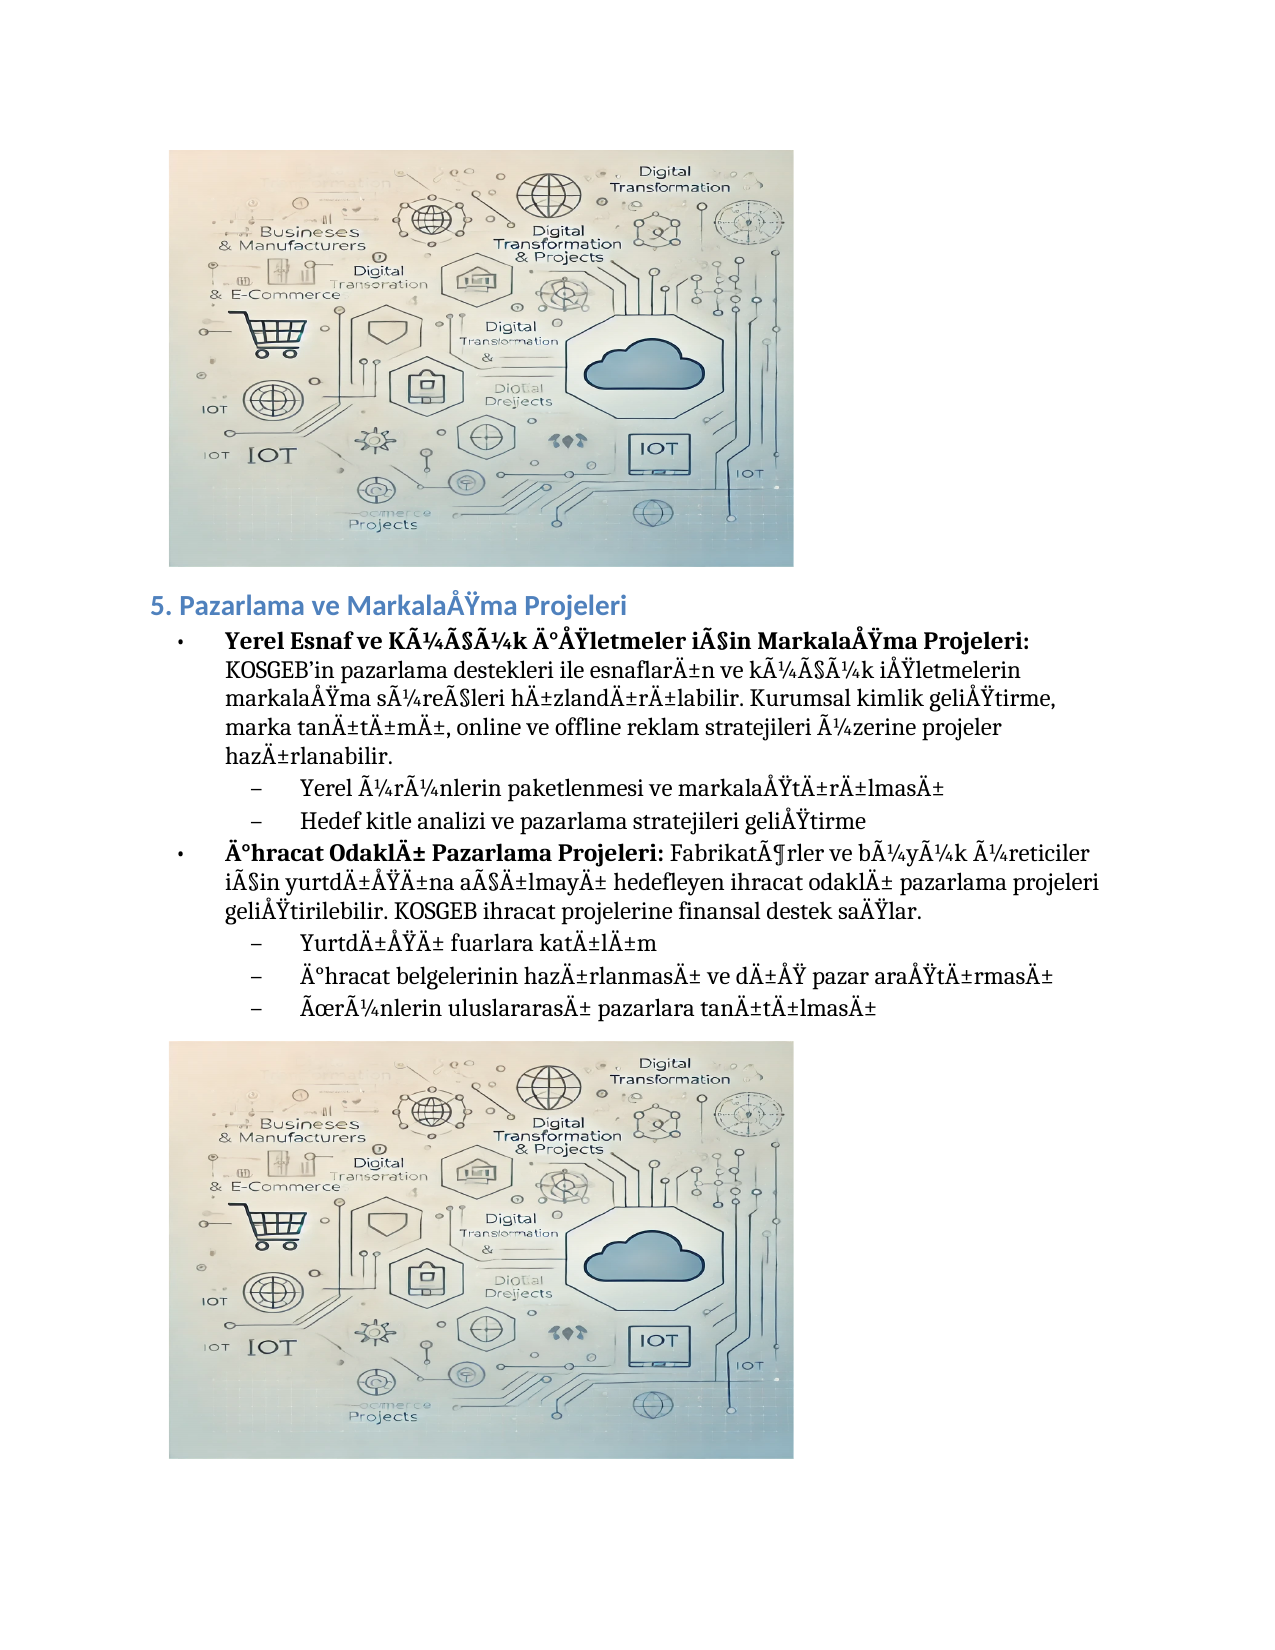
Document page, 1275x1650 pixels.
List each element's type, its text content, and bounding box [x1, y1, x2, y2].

list Ä°hracat belgelerinin hazÄ±rlanmasÄ± ve dÄ±ÅŸ pazar araÅŸtÄ±rmasÄ± [250, 962, 1125, 991]
picture [168, 1041, 794, 1459]
list Hedef kitle analizi ve pazarlama stratejileri geliÅŸtirme [250, 807, 1125, 836]
list YurtdÄ±ÅŸÄ± fuarlara katÄ±lÄ±m [250, 929, 1125, 958]
subtitle 5. Pazarlama ve MarkalaÅŸma Projeleri [150, 587, 1125, 623]
list ÃœrÃ¼nlerin uluslararasÄ± pazarlara tanÄ±tÄ±lmasÄ± [250, 994, 1125, 1023]
list Yerel Ã¼rÃ¼nlerin paketlenmesi ve markalaÅŸtÄ±rÄ±lmasÄ± [250, 774, 1125, 803]
picture [168, 150, 794, 567]
list Yerel Esnaf ve KÃ¼Ã§Ã¼k Ä°ÅŸletmeler iÃ§in MarkalaÅŸma Projeleri: KOSGEB’in pazarlama destekleri ile esnaflarÄ±n ve kÃ¼Ã§Ã¼k iÅŸletmelerin markalaÅŸma sÃ¼reÃ§leri hÄ±zlandÄ±rÄ±labilir. Kurumsal kimlik geliÅŸtirme, marka tanÄ±tÄ±mÄ±, online ve offline reklam stratejileri Ã¼zerine projeler hazÄ±rlanabilir. [175, 627, 1125, 771]
list Ä°hracat OdaklÄ± Pazarlama Projeleri: FabrikatÃ¶rler ve bÃ¼yÃ¼k Ã¼reticiler iÃ§in yurtdÄ±ÅŸÄ±na aÃ§Ä±lmayÄ± hedefleyen ihracat odaklÄ± pazarlama projeleri geliÅŸtirilebilir. KOSGEB ihracat projelerine finansal destek saÄŸlar. [175, 839, 1125, 926]
